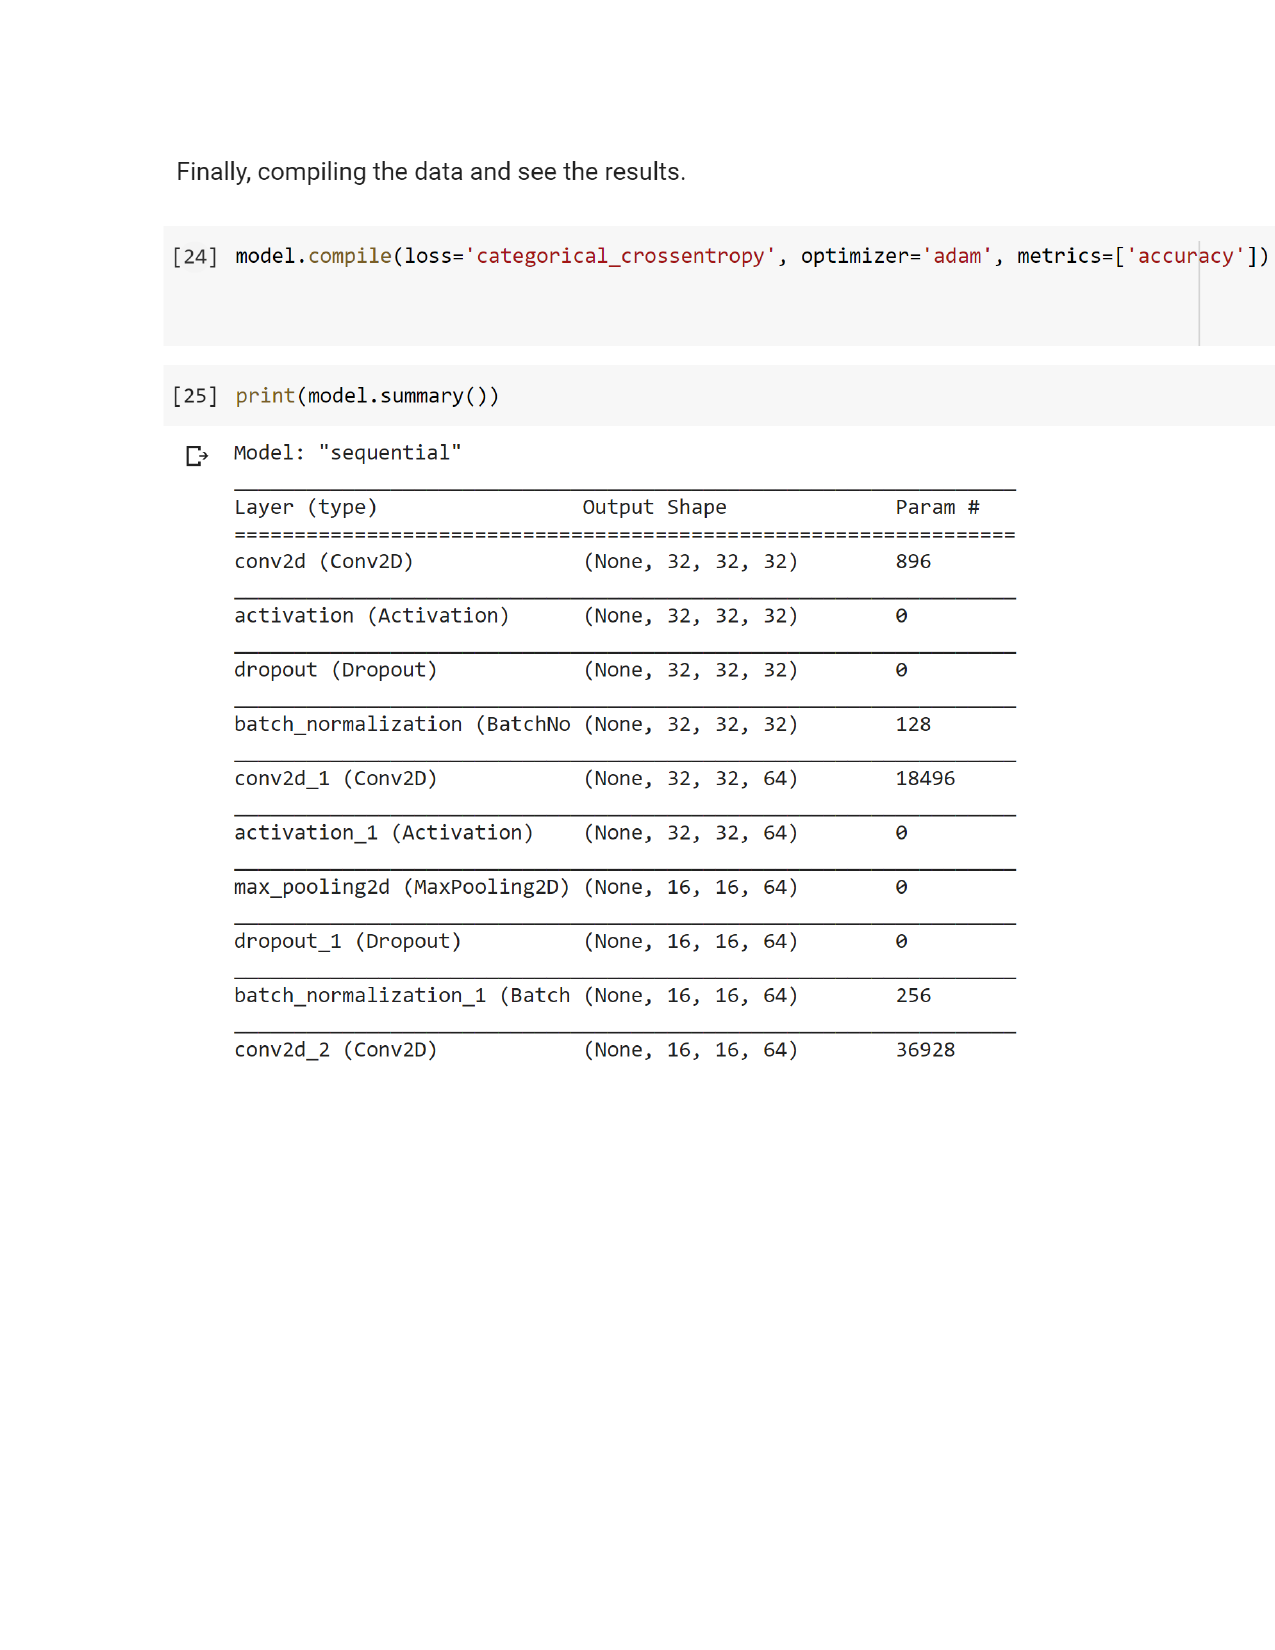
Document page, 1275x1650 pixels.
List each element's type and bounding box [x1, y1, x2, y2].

picture [150, 150, 1275, 1070]
